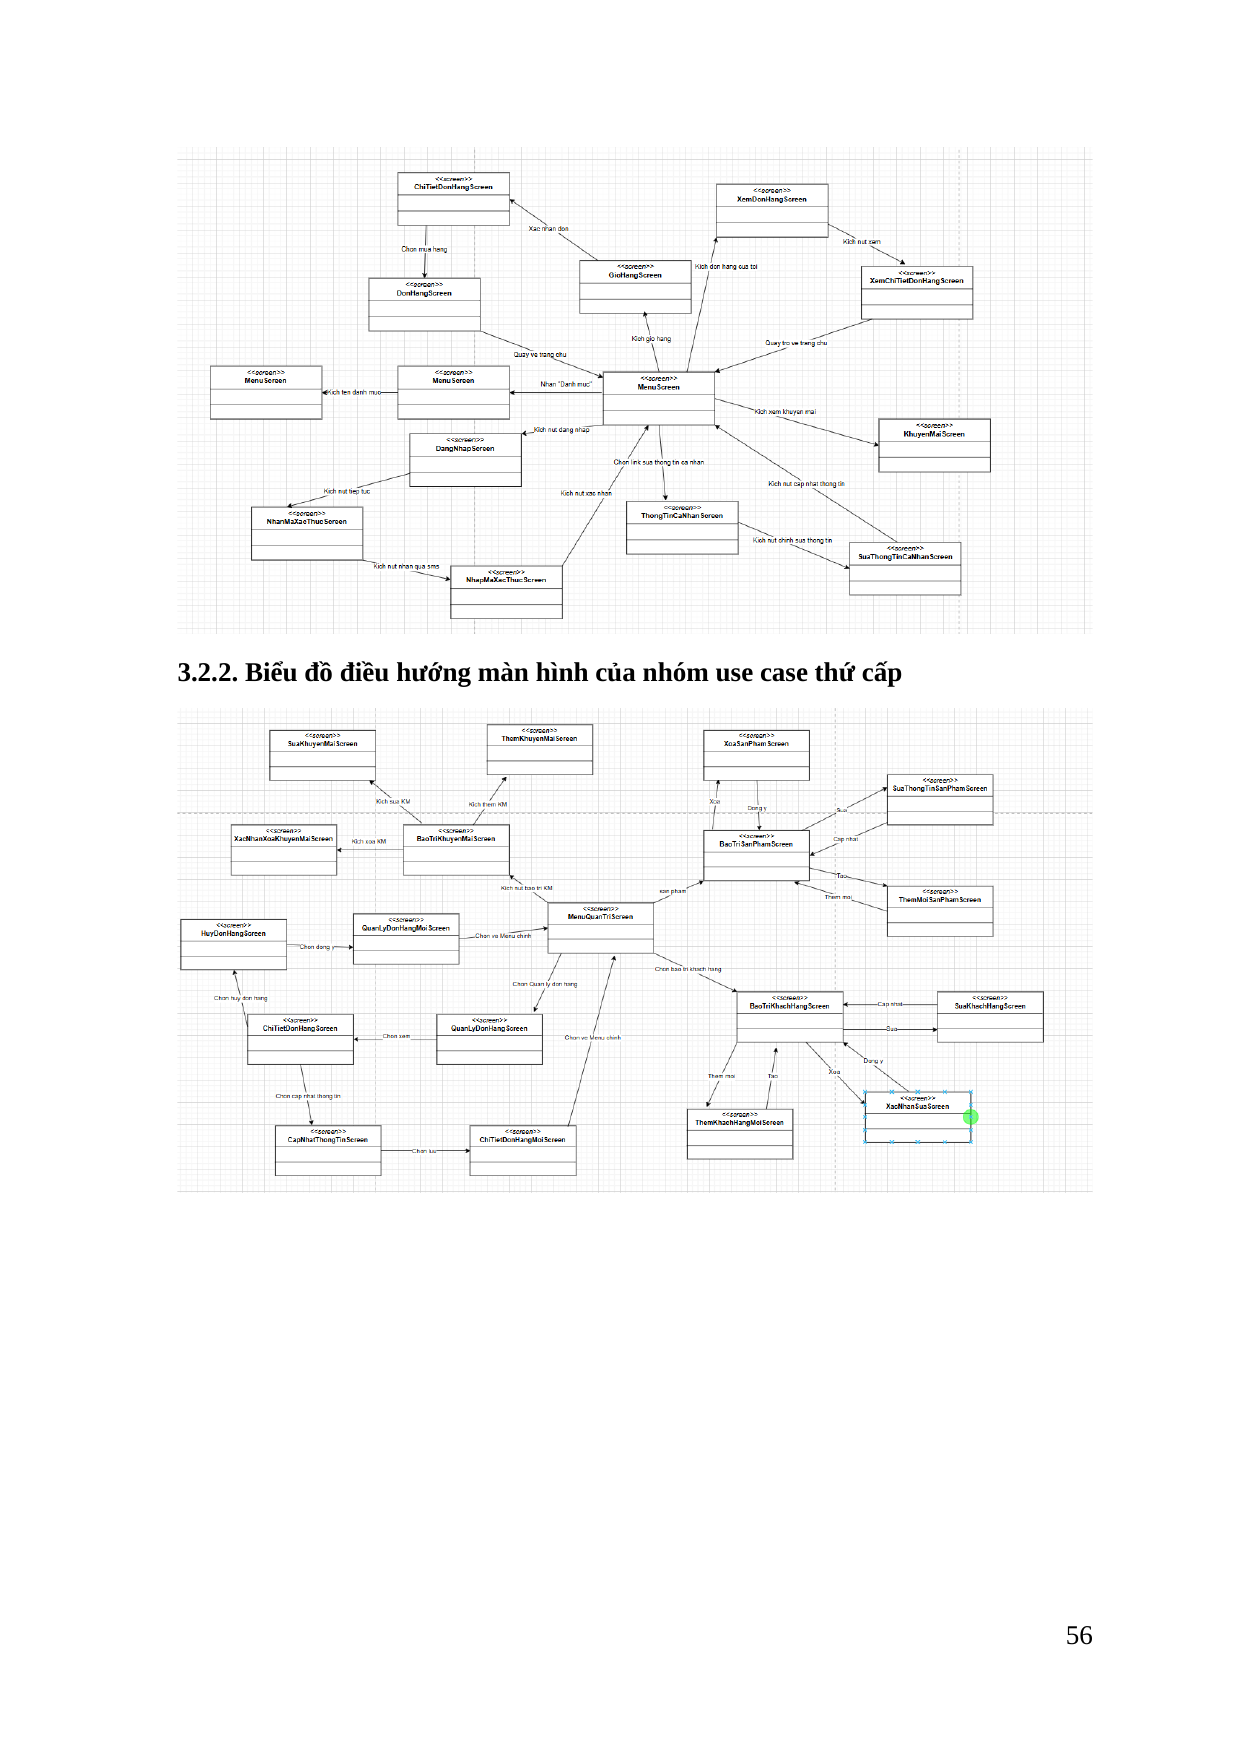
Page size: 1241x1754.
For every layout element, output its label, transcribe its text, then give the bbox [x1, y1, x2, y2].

subtitle 3.2.2. Biểu đồ điều hướng màn hình của nhóm use case thứ cấp [177, 656, 1092, 687]
picture [177, 147, 1093, 634]
picture [177, 708, 1093, 1193]
